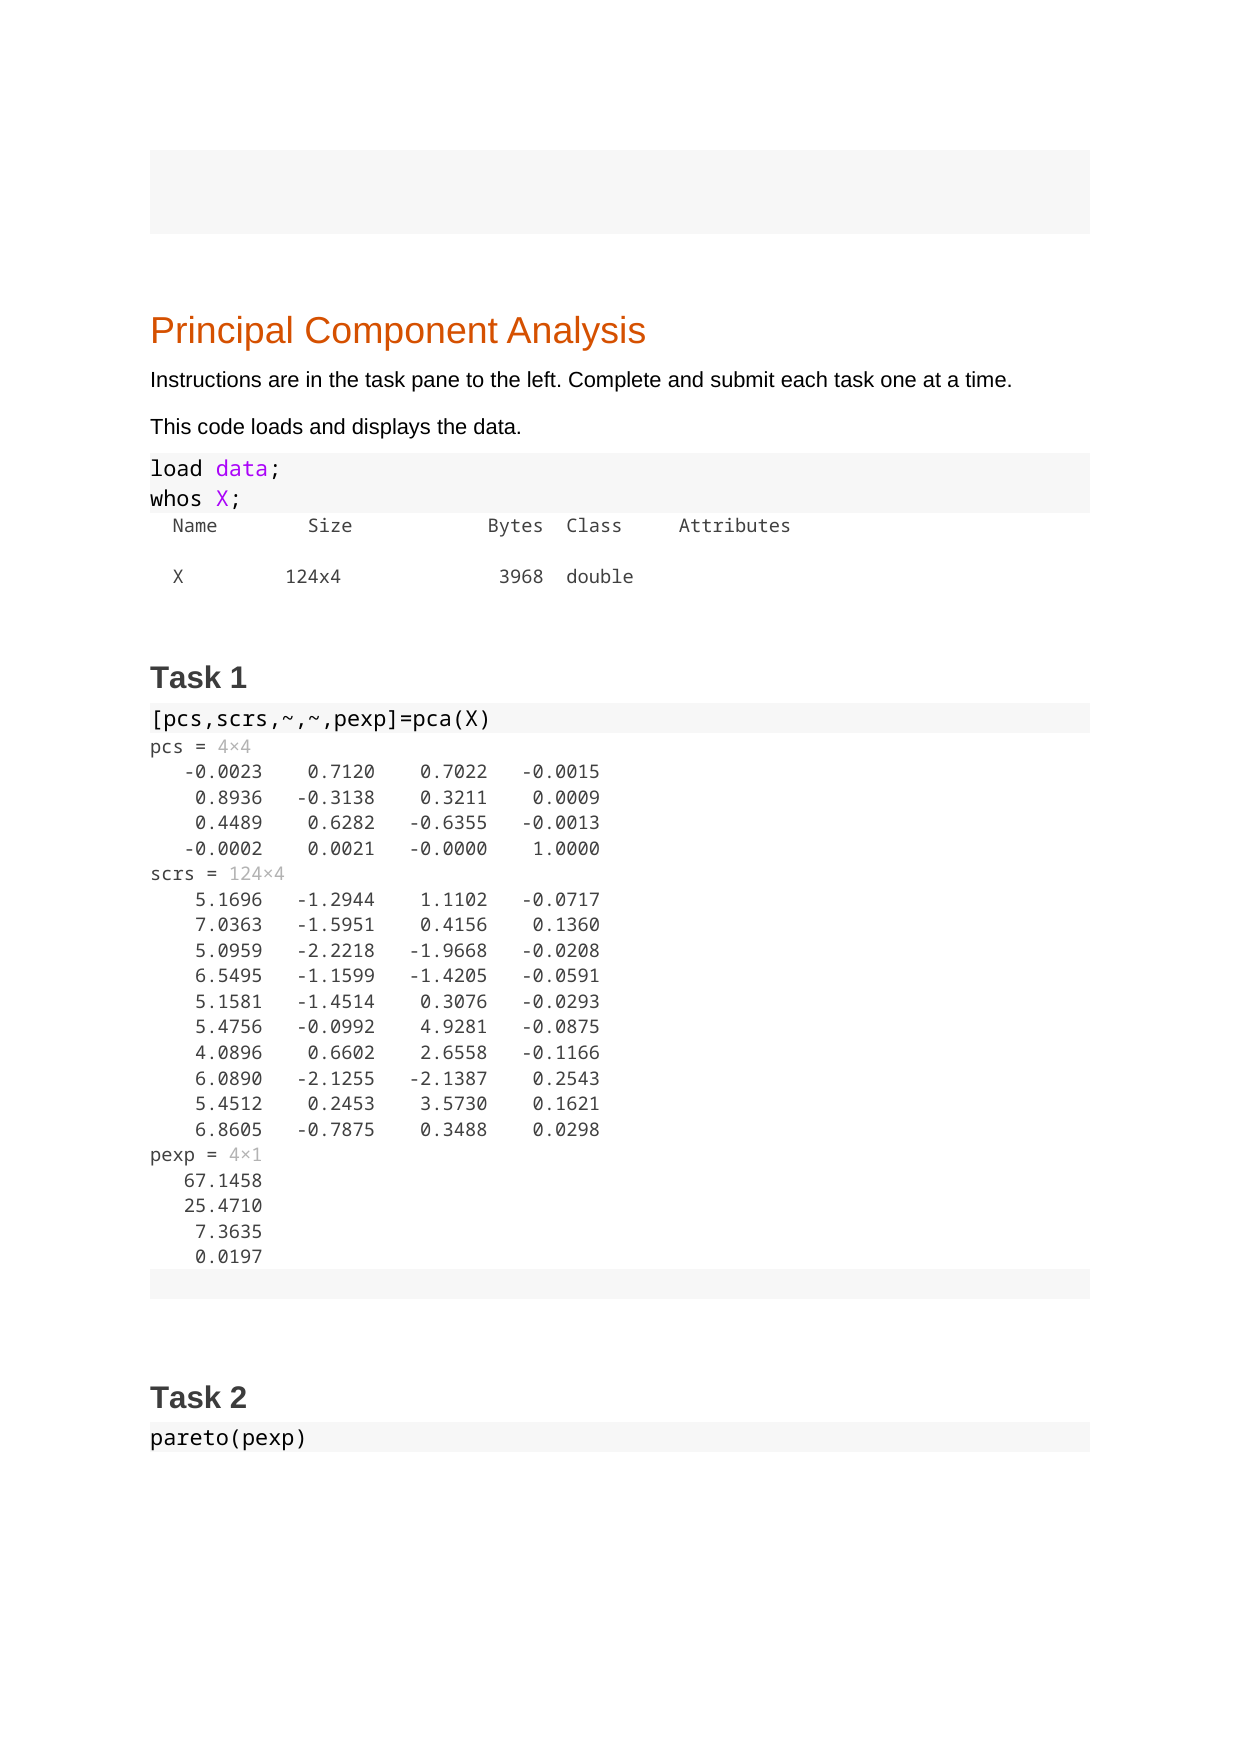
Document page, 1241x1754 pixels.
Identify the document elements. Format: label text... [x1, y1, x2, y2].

text pareto(pexp) [150, 1422, 1090, 1452]
text pexp = 4×1 [150, 1141, 1090, 1167]
text Principal Component Analysis [150, 306, 1074, 351]
text This code loads and displays the data. [150, 406, 1090, 439]
text whos X; [150, 483, 1090, 513]
text load data; [150, 453, 1090, 483]
text 5.1696 -1.2944 1.1102 -0.0717 7.0363 -1.5951 0.4156 0.1360 5.0959 -2.2218 -1.9668 -0.0208 6.5495 -1.1599 -1.4205 -0.0591 5.1581 -1.4514 0.3076 -0.0293 5.4756 -0.0992 4.9281 -0.0875 4.0896 0.6602 2.6558 -0.1166 6.0890 -2.1255 -2.1387 0.2543 5.4512 0.2453 3.5730 0.1621 6.8605 -0.7875 0.3488 0.0298 [150, 886, 1090, 1141]
text Task 2 [150, 1379, 1074, 1414]
text Task 1 [150, 659, 1074, 696]
text pcs = 4×4 [150, 733, 1090, 759]
text Instructions are in the task pane to the left. Complete and submit each task one at a time. [150, 359, 1090, 392]
text Name Size Bytes Class Attributes X 124x4 3968 double [150, 513, 1090, 589]
text [pcs,scrs,~,~,pexp]=pca(X) [150, 703, 1090, 733]
text -0.0023 0.7120 0.7022 -0.0015 0.8936 -0.3138 0.3211 0.0009 0.4489 0.6282 -0.6355 -0.0013 -0.0002 0.0021 -0.0000 1.0000 [150, 759, 1090, 861]
text 67.1458 25.4710 7.3635 0.0197 [150, 1167, 1090, 1269]
text scrs = 124×4 [150, 861, 1090, 886]
